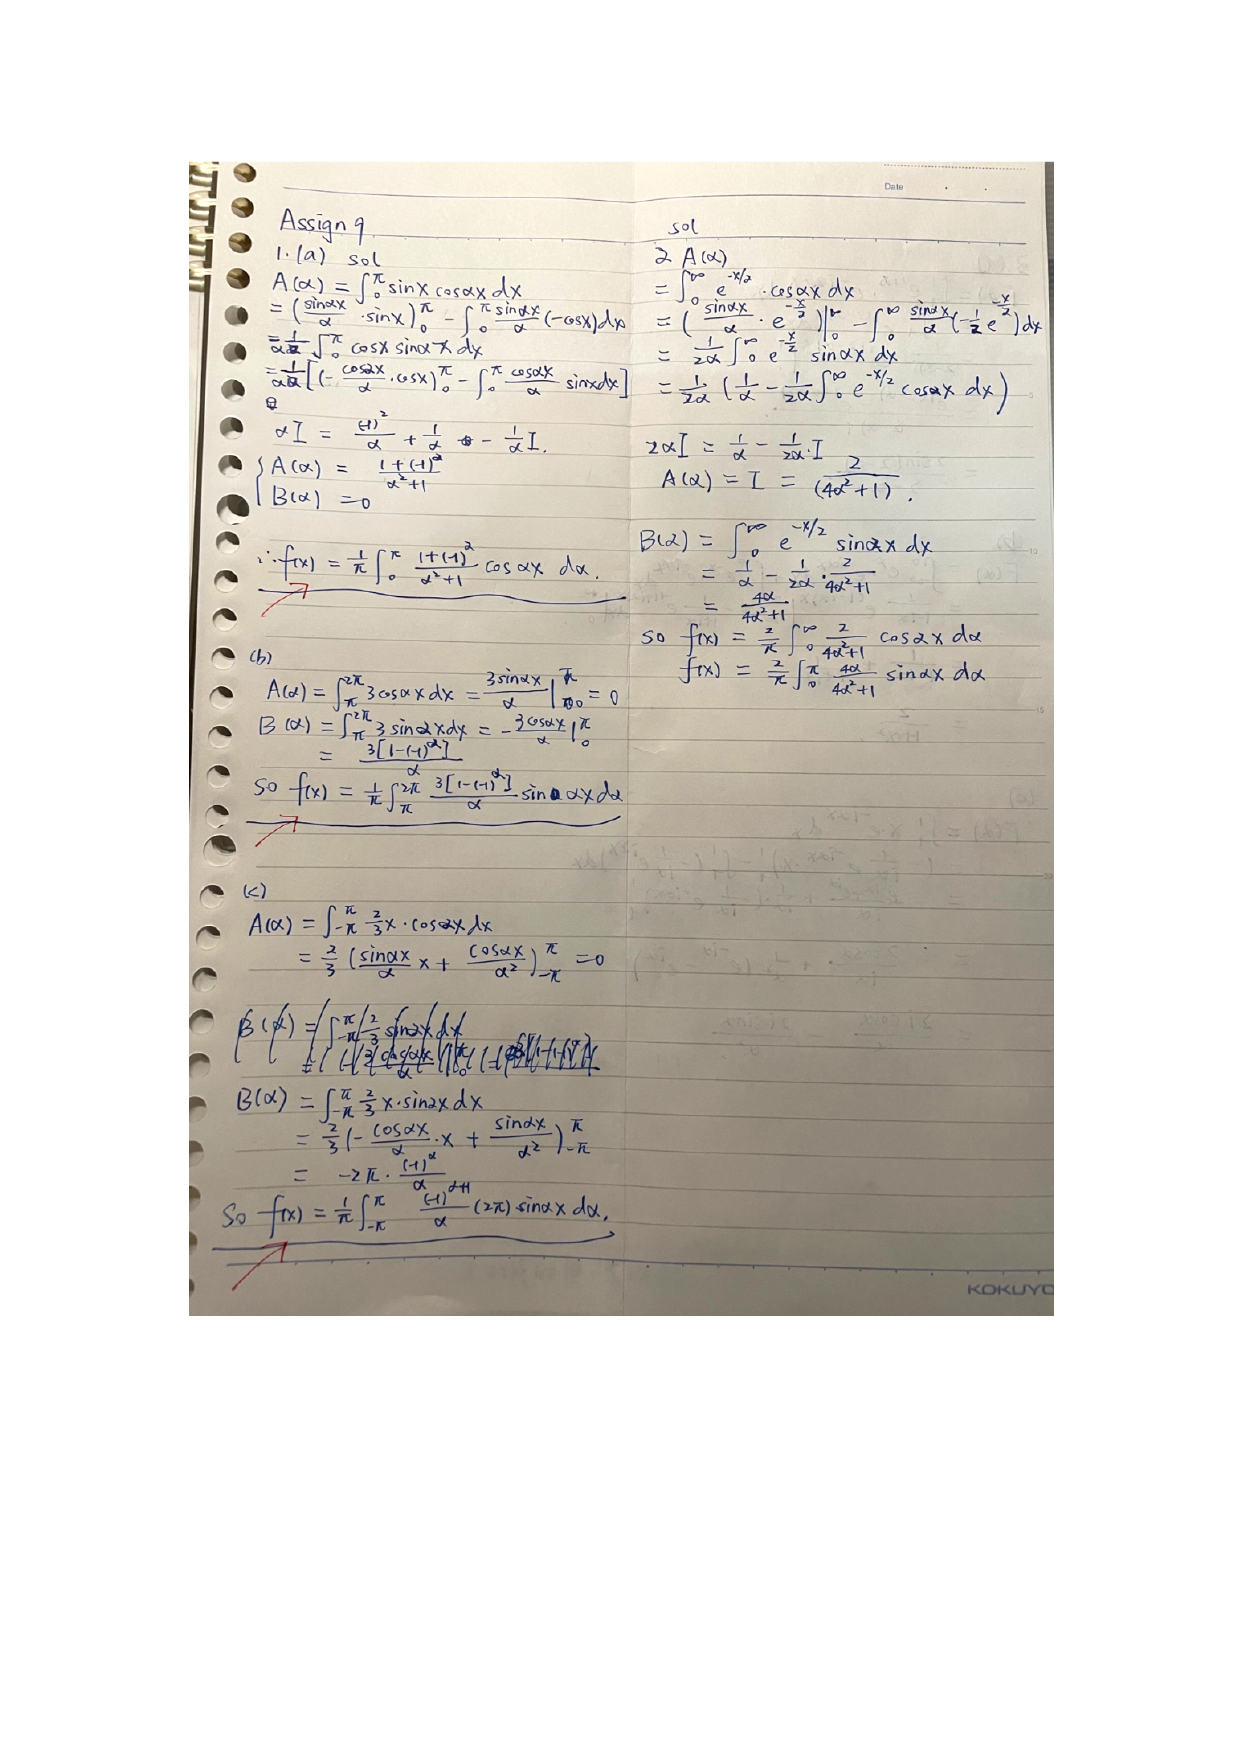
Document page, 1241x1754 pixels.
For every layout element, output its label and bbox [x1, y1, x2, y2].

picture [189, 163, 1054, 1315]
